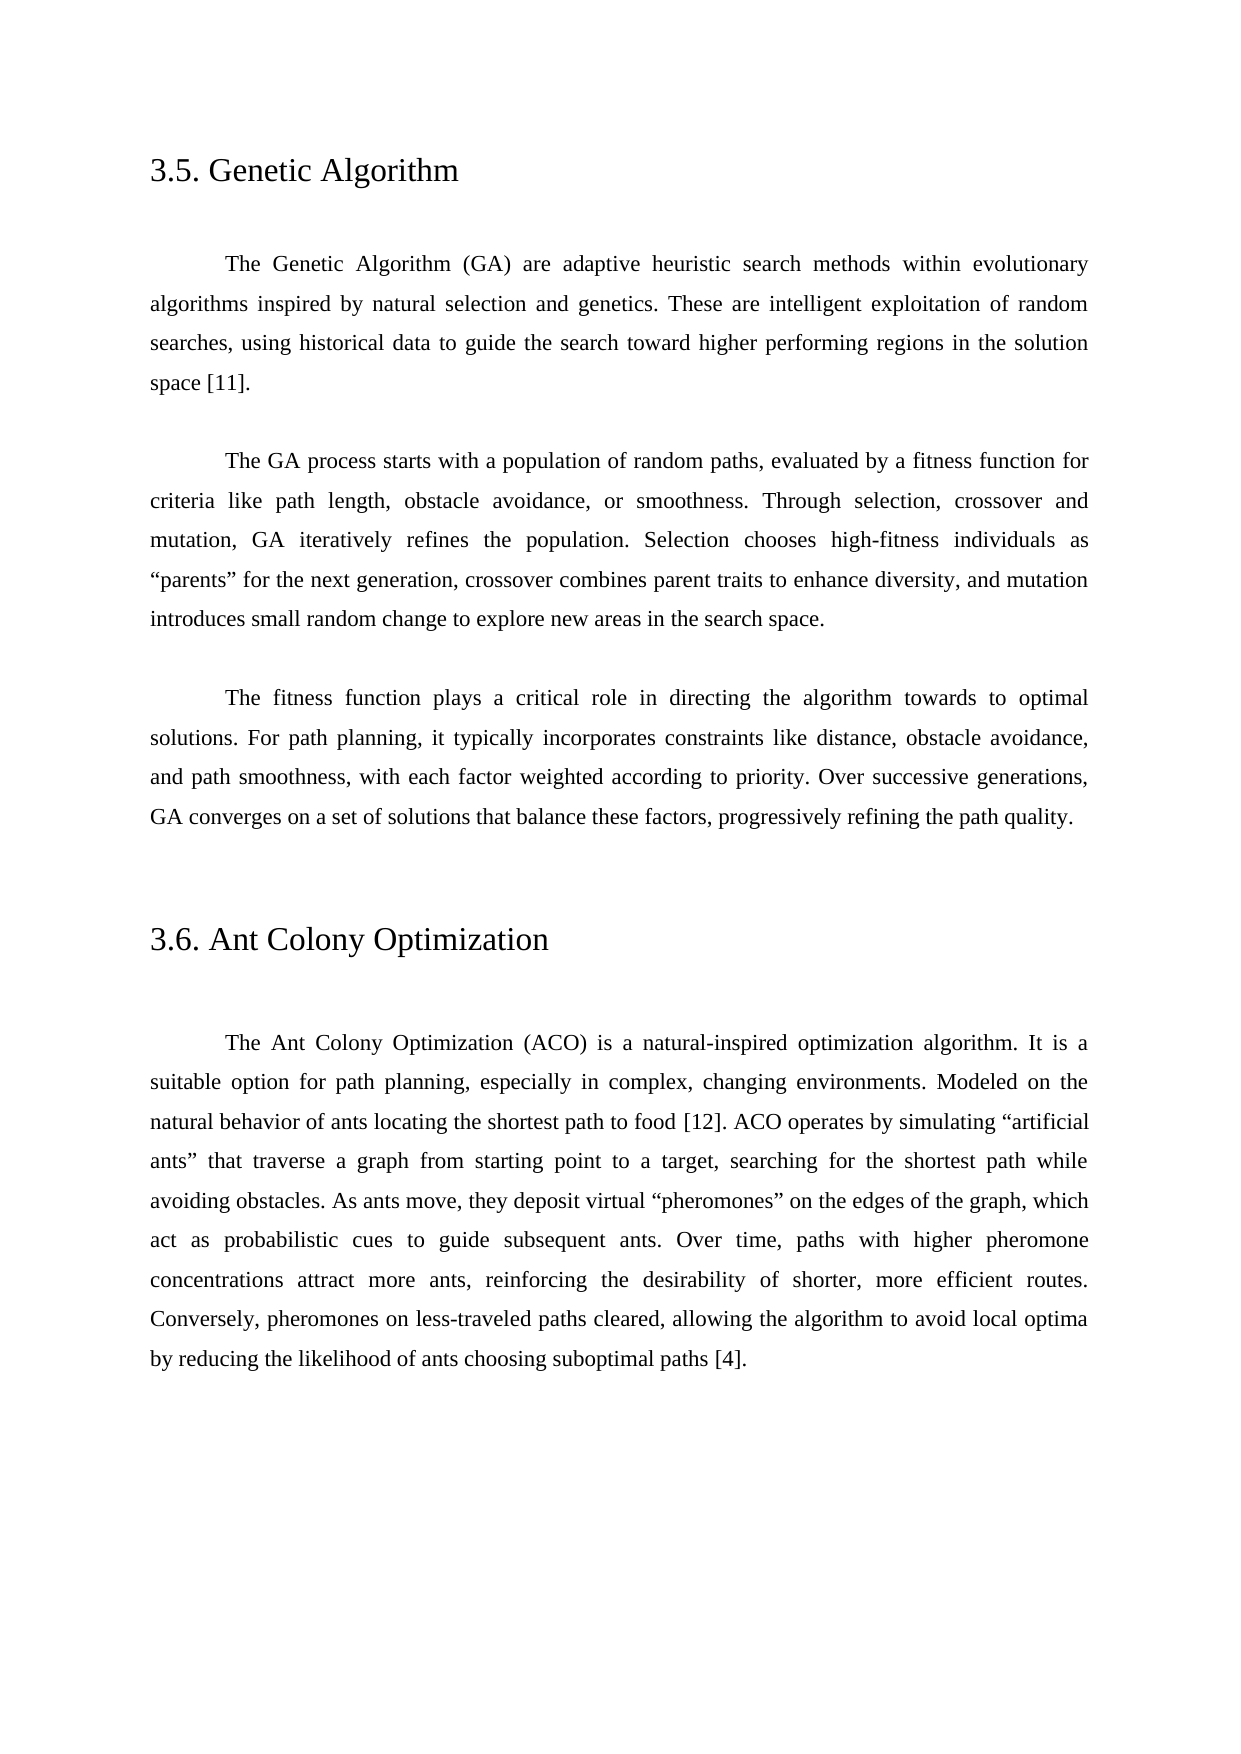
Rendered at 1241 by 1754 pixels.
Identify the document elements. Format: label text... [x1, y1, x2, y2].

text The GA process starts with a population of random paths, evaluated by a fitness function for criteria like path length, obstacle avoidance, or smoothness. Through selection, crossover and mutation, GA iteratively refines the population. Selection chooses high-fitness individuals as “parents” for the next generation, crossover combines parent traits to enhance diversity, and mutation introduces small random change to explore new areas in the search space. [150, 448, 1090, 632]
text The Ant Colony Optimization (ACO) is a natural-inspired optimization algorithm. It is a suitable option for path planning, especially in complex, changing environments. Modeled on the natural behavior of ants locating the shortest path to food. ACO operates by simulating “artificial ants” that traverse a graph from starting point to a target, searching for the shortest path while avoiding obstacles. As ants move, they deposit virtual “pheromones” on the edges of the graph, which act as probabilistic cues to guide subsequent ants. Over time, paths with higher pheromone concentrations attract more ants, reinforcing the desirability of shorter, more efficient routes. Conversely, pheromones on less-traveled paths cleared, allowing the algorithm to avoid local optima by reducing the likelihood of ants choosing suboptimal paths. [150, 1029, 1090, 1371]
text The Genetic Algorithm (GA) are adaptive heuristic search methods within evolutionary algorithms inspired by natural selection and genetics. These are intelligent exploitation of random searches, using historical data to guide the search toward higher performing regions in the solution space. [150, 250, 1090, 395]
subtitle 3.5. Genetic Algorithm [150, 150, 1090, 188]
subtitle 3.6. Ant Colony Optimization [150, 919, 1090, 958]
text The fitness function plays a critical role in directing the algorithm towards to optimal solutions. For path planning, it typically incorporates constraints like distance, obstacle avoidance, and path smoothness, with each factor weighted according to priority. Over successive generations, GA converges on a set of solutions that balance these factors, progressively refining the path quality. [150, 684, 1090, 829]
